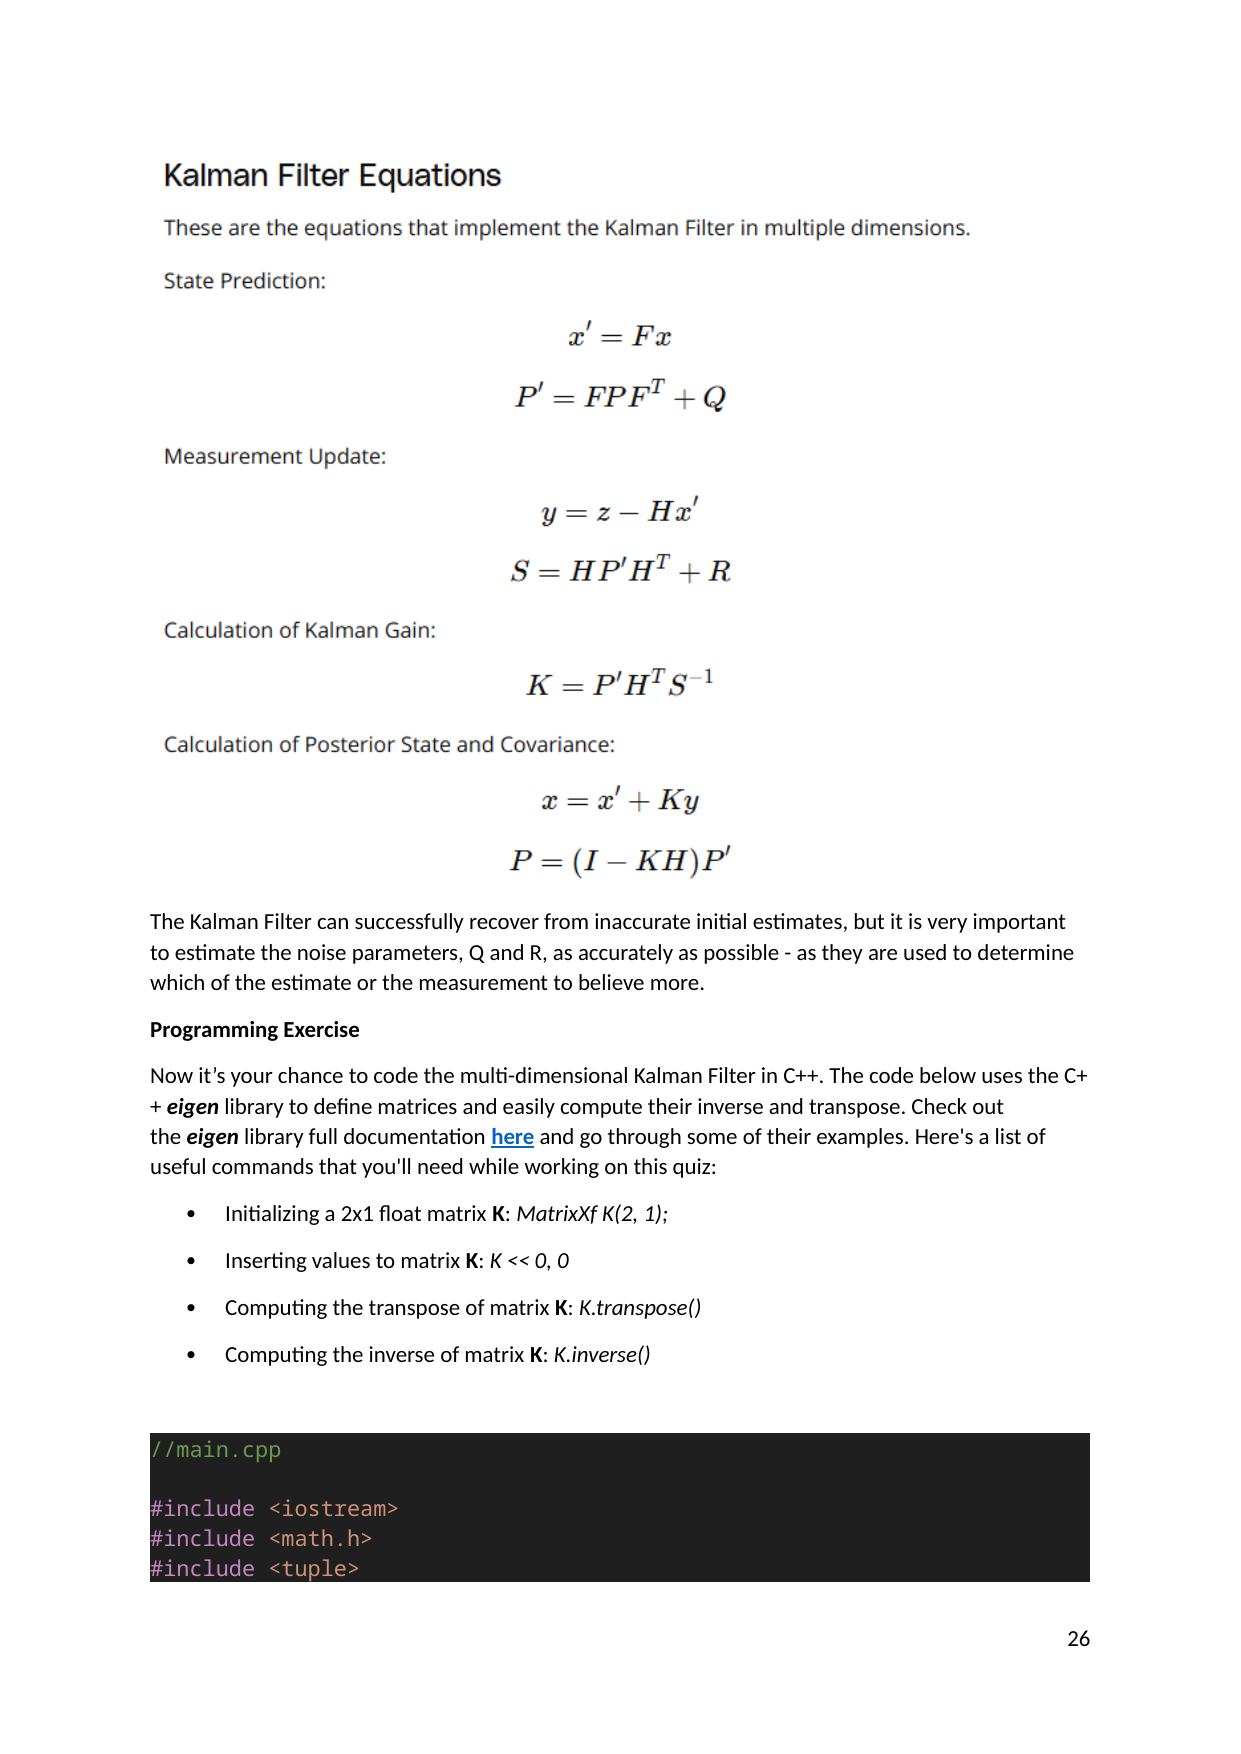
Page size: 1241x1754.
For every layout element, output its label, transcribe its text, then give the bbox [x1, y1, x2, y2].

text Now it’s your chance to code the multi-dimensional Kalman Filter in C++. The code below uses the C++ eigen library to define matrices and easily compute their inverse and transpose. Check out the eigen library full documentation here and go through some of their examples. Here's a list of useful commands that you'll need while working on this quiz: [150, 1062, 1090, 1180]
list Computing the transpose of matrix K: K.transpose() [187, 1293, 1090, 1321]
text //main.cpp [150, 1433, 1090, 1463]
text The Kalman Filter can successfully recover from inaccurate initial estimates, but it is very important to estimate the noise parameters, Q and R, as accurately as possible - as they are used to determine which of the estimate or the measurement to believe more. [150, 907, 1090, 996]
list Initializing a 2x1 float matrix K: MatrixXf K(2, 1); [187, 1199, 1090, 1227]
list Computing the inverse of matrix K: K.inverse() [187, 1340, 1090, 1368]
list Inserting values to matrix K: K << 0, 0 [187, 1246, 1090, 1274]
picture [150, 150, 1091, 889]
text #include <iostream> [150, 1493, 1090, 1523]
text #include <math.h> [150, 1523, 1090, 1553]
text Programming Exercise [150, 1015, 1090, 1043]
text #include <tuple> [150, 1553, 1090, 1582]
